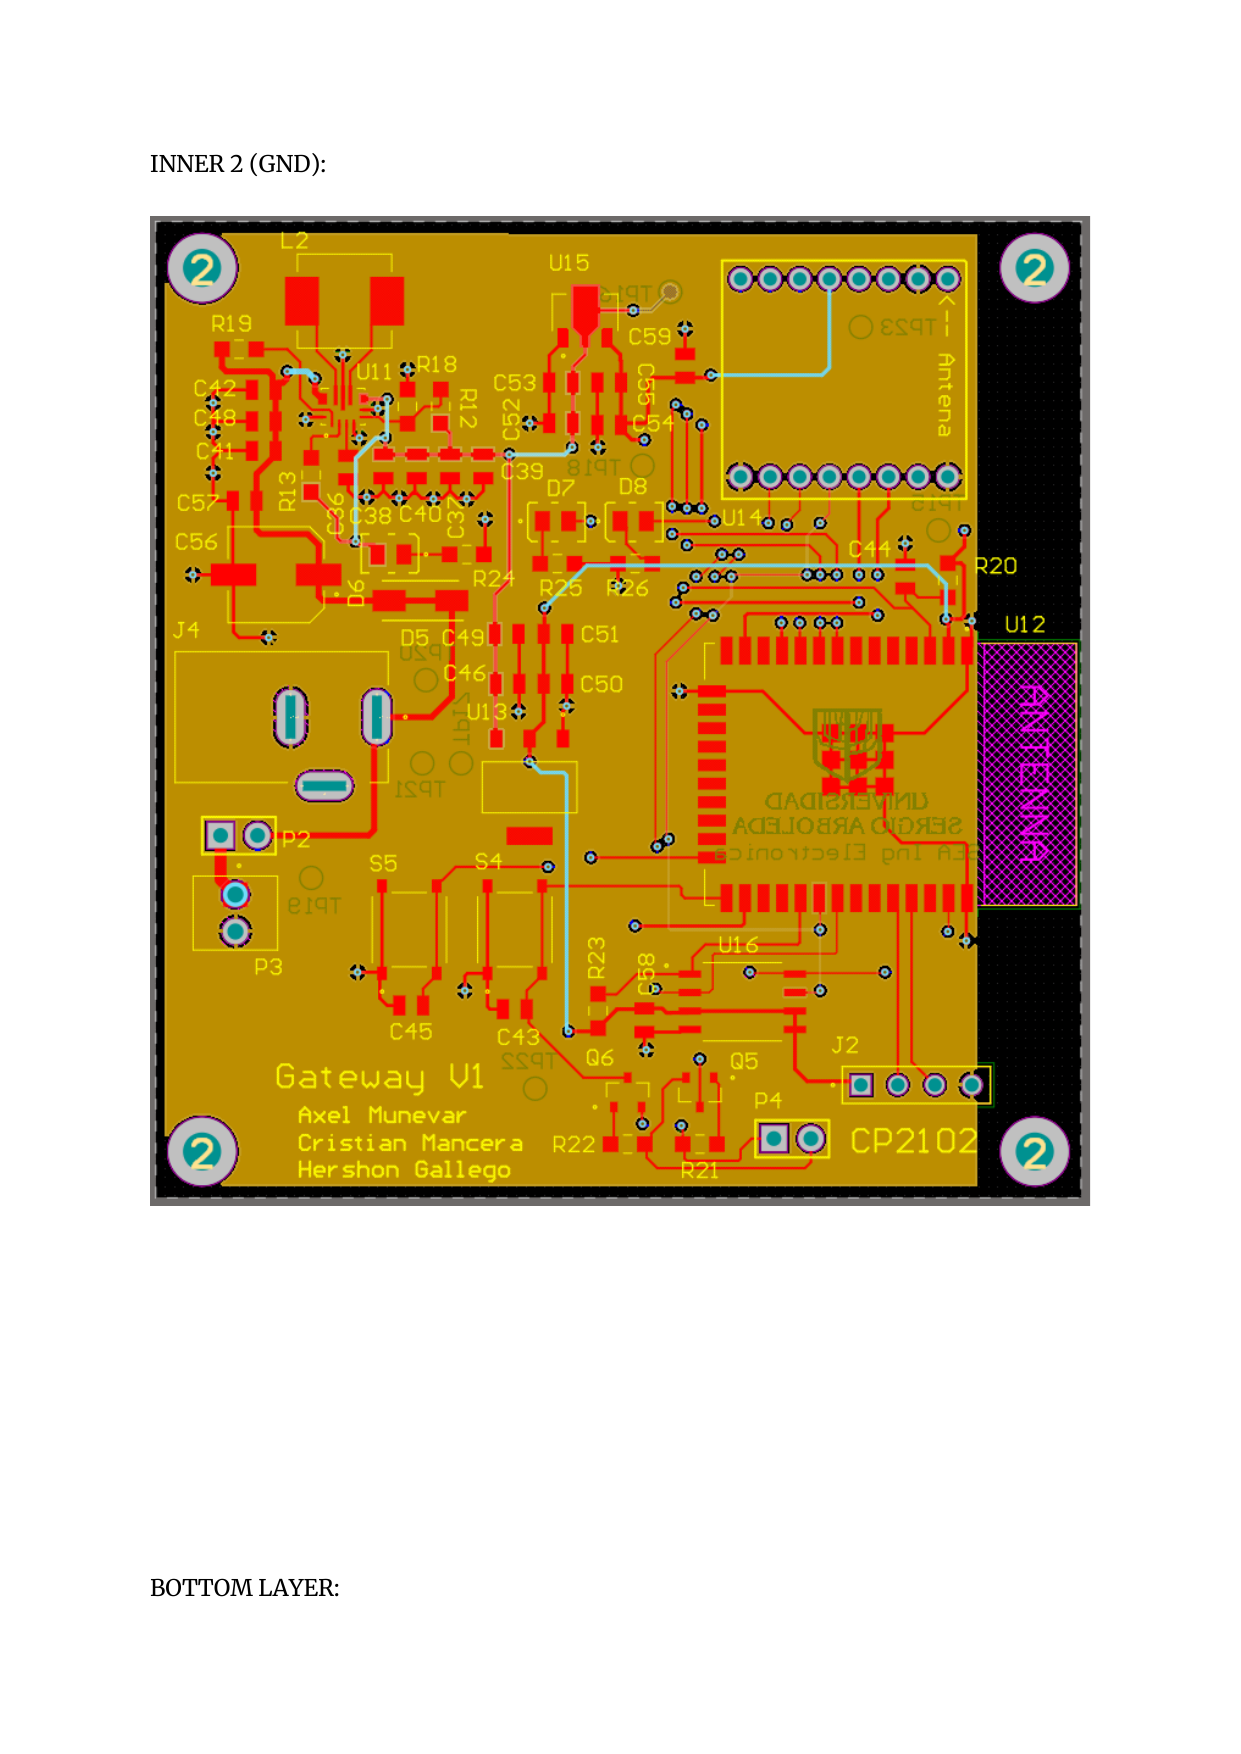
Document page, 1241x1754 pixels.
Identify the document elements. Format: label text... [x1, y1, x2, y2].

text INNER 2 (GND): [150, 150, 1090, 179]
picture [150, 216, 1091, 1206]
text BOTTOM LAYER: [150, 1574, 1090, 1603]
